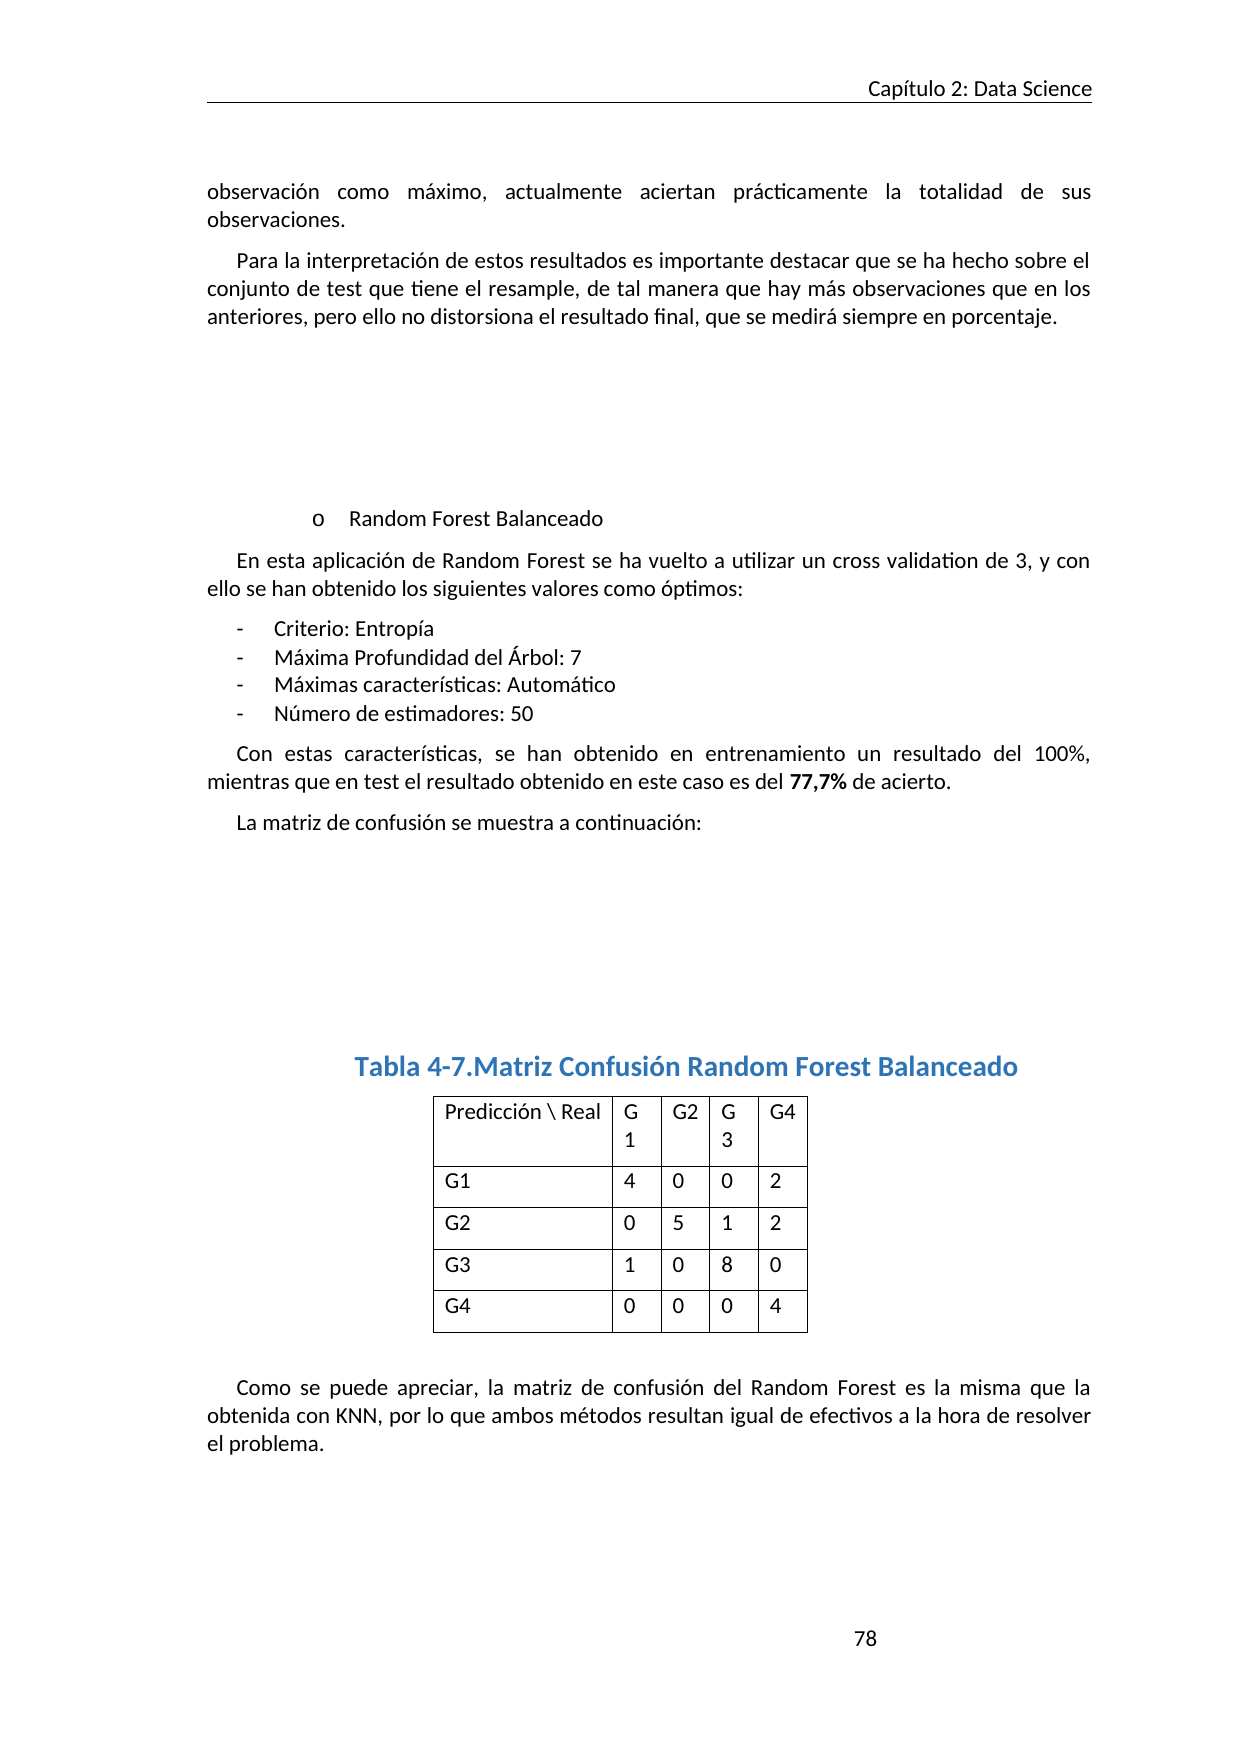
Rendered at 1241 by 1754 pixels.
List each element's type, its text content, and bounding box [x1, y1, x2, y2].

table_cell 0 [710, 1167, 758, 1207]
list Máximas características: Automático [236, 671, 1092, 699]
table_cell 8 [710, 1250, 758, 1290]
list Criterio: Entropía [236, 614, 1092, 643]
table_cell 0 [662, 1250, 709, 1290]
table_cell 0 [662, 1291, 709, 1332]
table_cell 4 [759, 1291, 807, 1332]
table_cell 0 [710, 1291, 758, 1332]
text Para la interpretación de estos resultados es importante destacar que se ha hecho sobre el conjunto de test que tiene el resample, de tal manera que hay más observaciones que en los anteriores, pero ello no distorsiona el resultado final, que se medirá siempre en porcentaje. [207, 246, 1092, 330]
table_cell 4 [613, 1167, 661, 1207]
table_header G3 [710, 1097, 758, 1166]
table_cell 2 [759, 1208, 807, 1249]
table_cell G3 [434, 1250, 612, 1290]
text Con estas características, se han obtenido en entrenamiento un resultado del 100%, mientras que en test el resultado obtenido en este caso es del 77,7% de acierto. [207, 739, 1092, 795]
list Número de estimadores: 50 [236, 699, 1092, 727]
table_header Predicción \ Real [434, 1097, 612, 1166]
table_cell 0 [759, 1250, 807, 1290]
text La matriz de confusión se muestra a continuación: [207, 808, 1092, 836]
table_header G1 [613, 1097, 661, 1166]
table_cell 0 [613, 1208, 661, 1249]
table_cell 0 [613, 1291, 661, 1332]
table_cell 2 [759, 1167, 807, 1207]
table_cell G1 [434, 1167, 612, 1207]
text Como se puede apreciar, la matriz de confusión del Random Forest es la misma que la obtenida con KNN, por lo que ambos métodos resultan igual de efectivos a la hora de resolver el problema. [207, 1373, 1092, 1457]
table_header G4 [759, 1097, 807, 1166]
list Máxima Profundidad del Árbol: 7 [236, 643, 1092, 671]
text En esta aplicación de Random Forest se ha vuelto a utilizar un cross validation de 3, y con ello se han obtenido los siguientes valores como óptimos: [207, 546, 1092, 602]
table_cell 1 [613, 1250, 661, 1290]
table_cell 1 [710, 1208, 758, 1249]
list Random Forest Balanceado [311, 504, 1092, 533]
table_header G2 [662, 1097, 709, 1166]
table_cell G4 [434, 1291, 612, 1332]
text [207, 177, 1092, 233]
table_cell G2 [434, 1208, 612, 1249]
table_cell 5 [662, 1208, 709, 1249]
table_cell 0 [662, 1167, 709, 1207]
